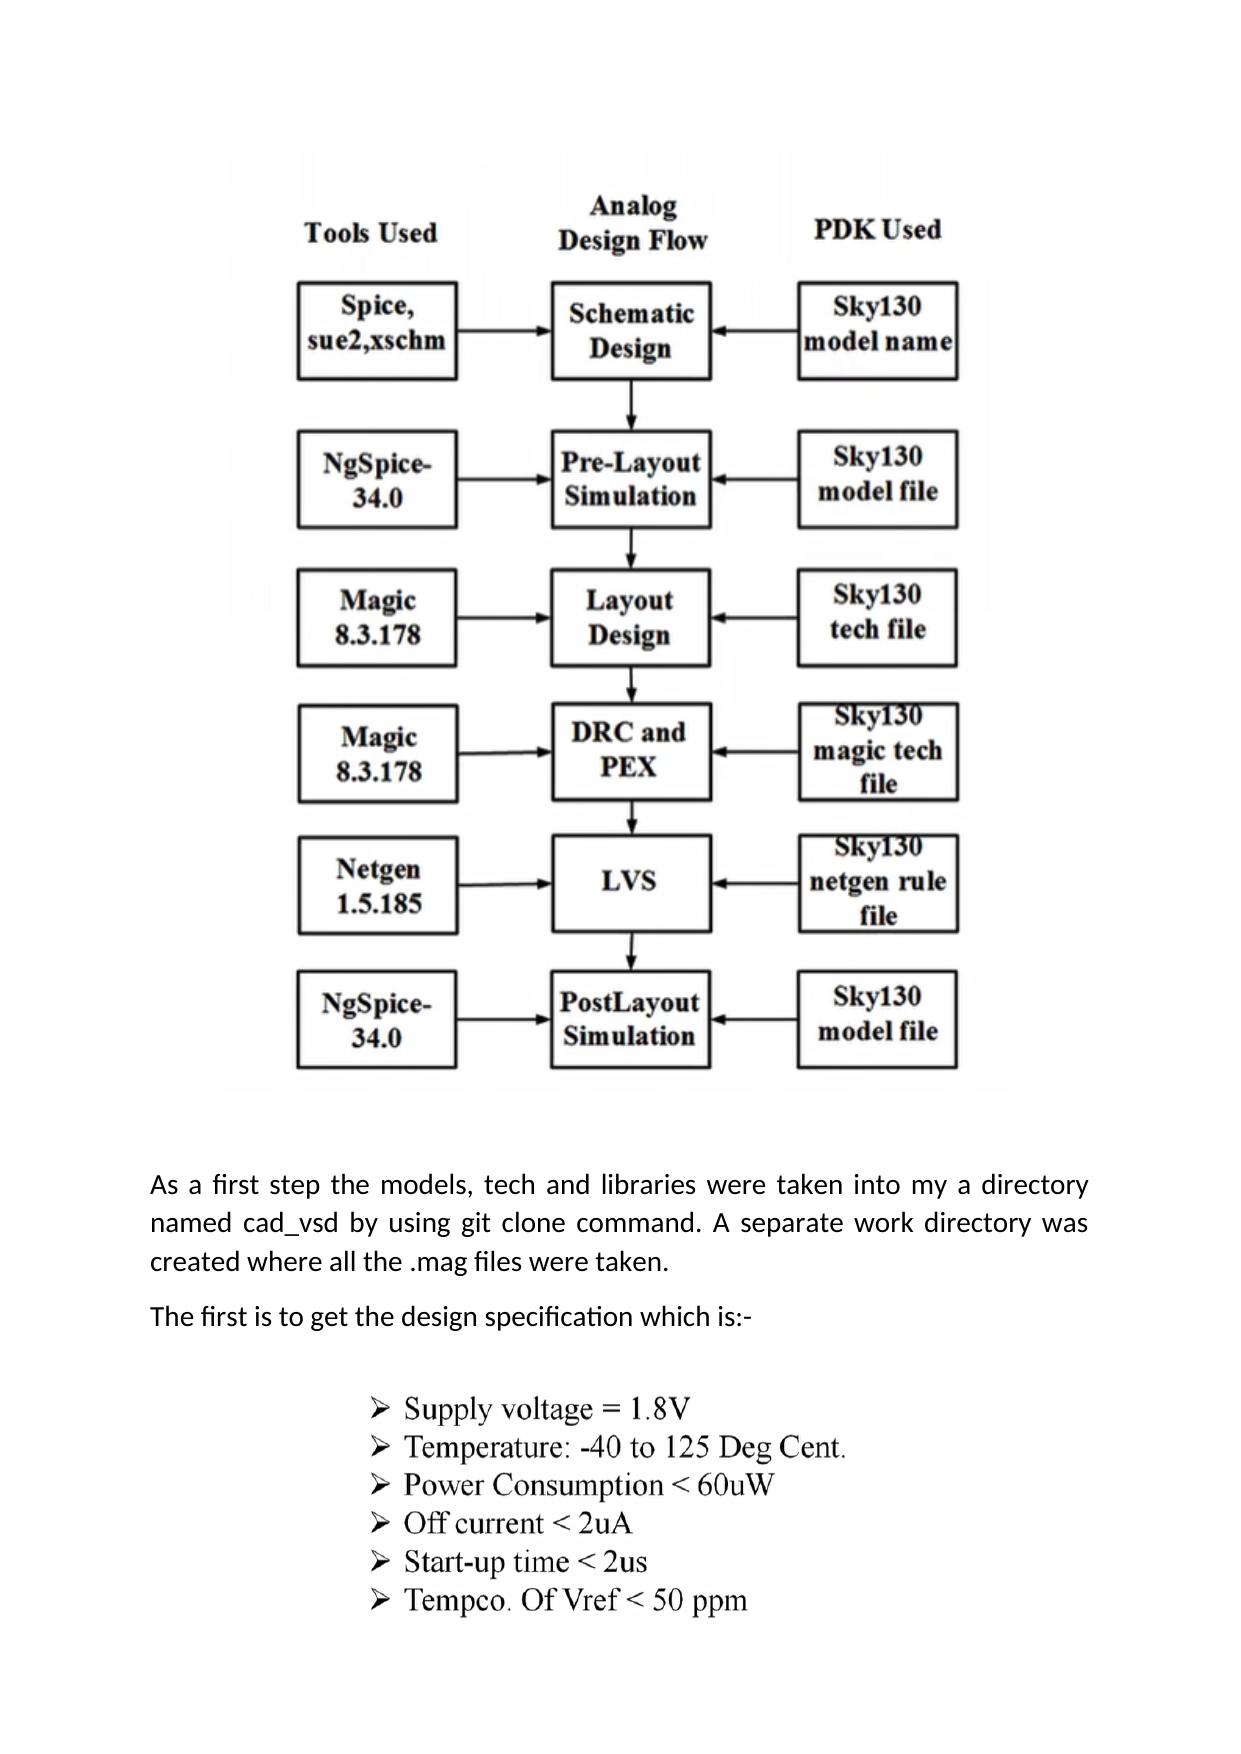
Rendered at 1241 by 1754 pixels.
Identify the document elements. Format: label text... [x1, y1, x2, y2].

picture [225, 150, 1008, 1093]
text As a first step the models, tech and libraries were taken into my a directory named cad_vsd by using git clone command. A separate work directory was created where all the .mag files were taken. [150, 1166, 1090, 1279]
picture [346, 1353, 849, 1650]
text The first is to get the design specification which is:- [150, 1298, 1090, 1334]
